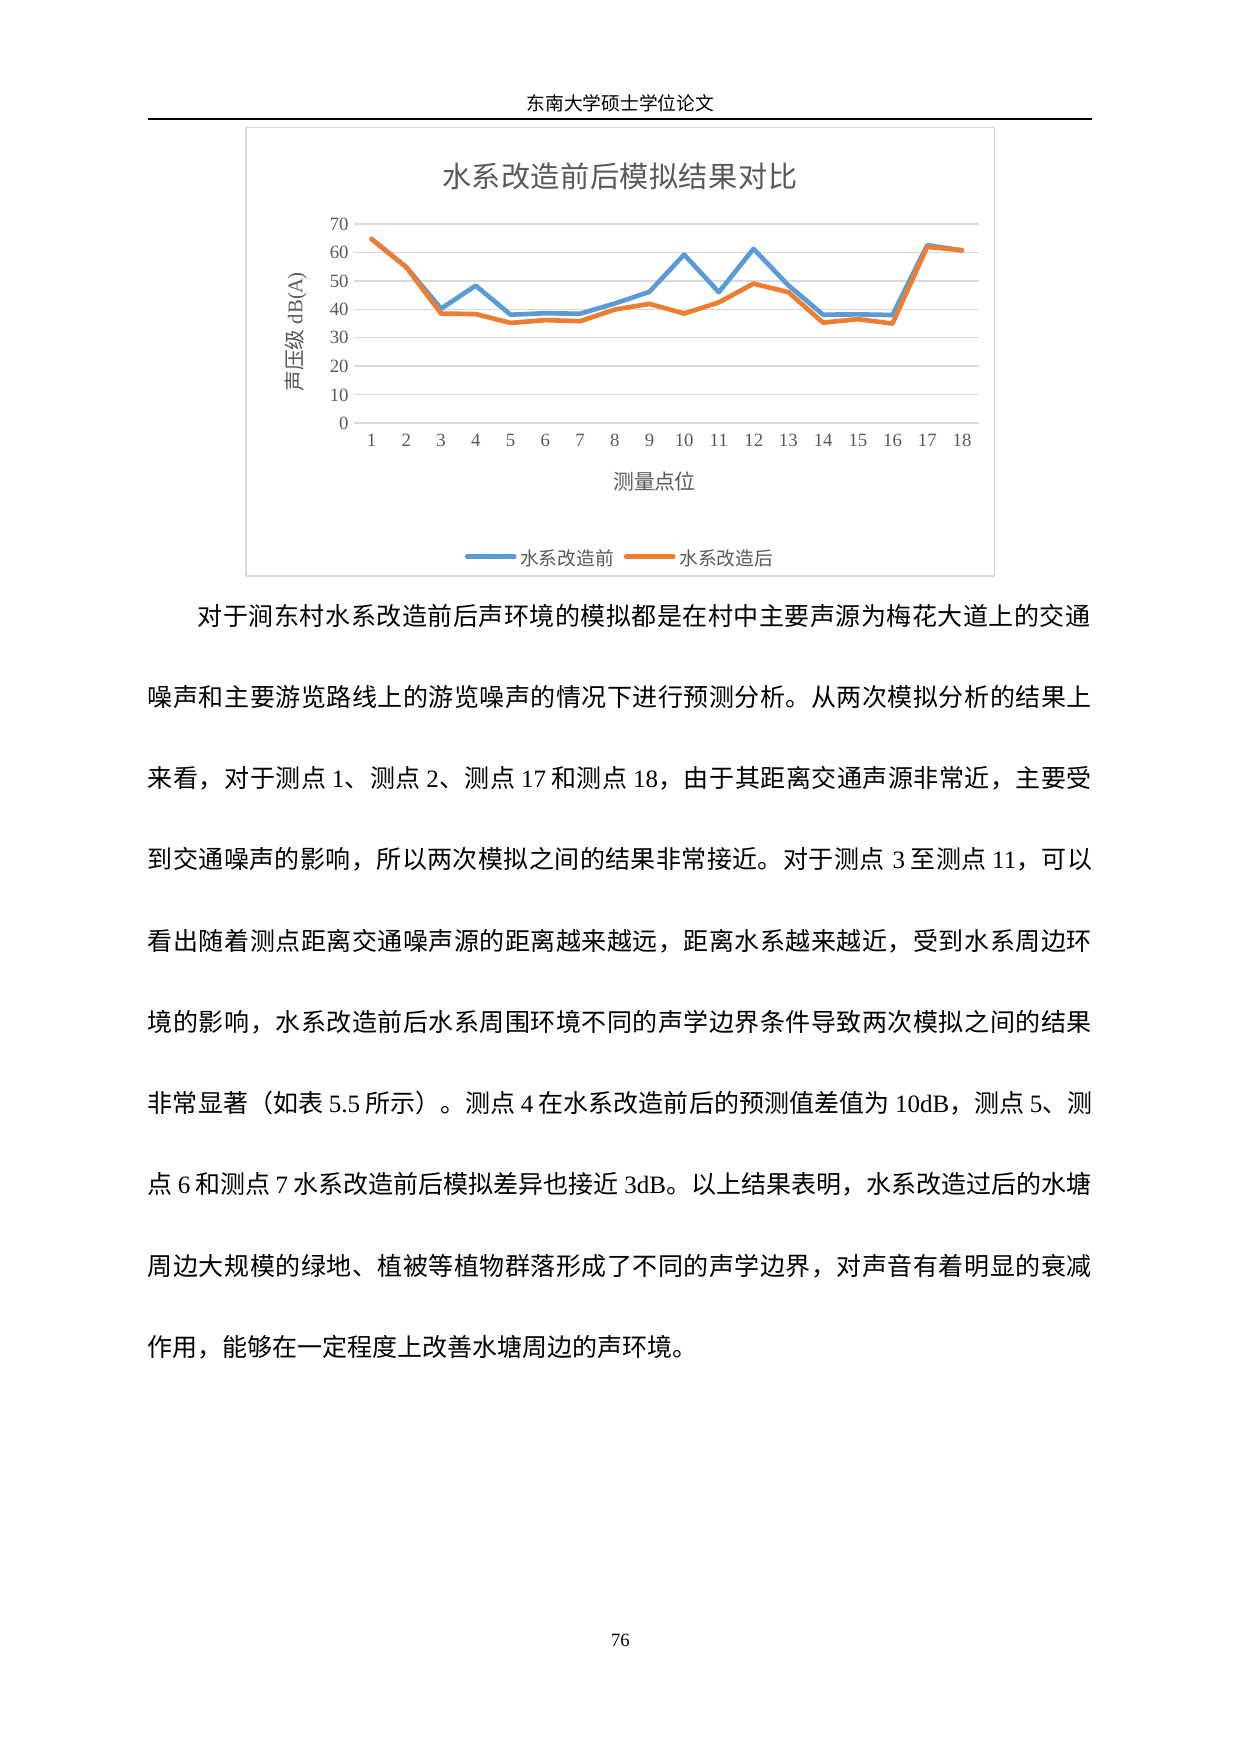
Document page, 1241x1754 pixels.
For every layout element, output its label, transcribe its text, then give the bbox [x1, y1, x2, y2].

text 对于涧东村水系改造前后声环境的模拟都是在村中主要声源为梅花大道上的交通噪声和主要游览路线上的游览噪声的情况下进行预测分析。从两次模拟分析的结果上来看，对于测点1、测点2、测点17和测点18，由于其距离交通声源非常近，主要受到交通噪声的影响，所以两次模拟之间的结果非常接近。对于测点3至测点11，可以看出随着测点距离交通噪声源的距离越来越远，距离水系越来越近，受到水系周边环境的影响，水系改造前后水系周围环境不同的声学边界条件导致两次模拟之间的结果非常显著（如表5.5所示）。测点4在水系改造前后的预测值差值为10dB，测点5、测点6和测点7水系改造前后模拟差异也接近3dB。以上结果表明，水系改造过后的水塘周边大规模的绿地、植被等植物群落形成了不同的声学边界，对声音有着明显的衰减作用，能够在一定程度上改善水塘周边的声环境。 [148, 582, 1092, 1378]
